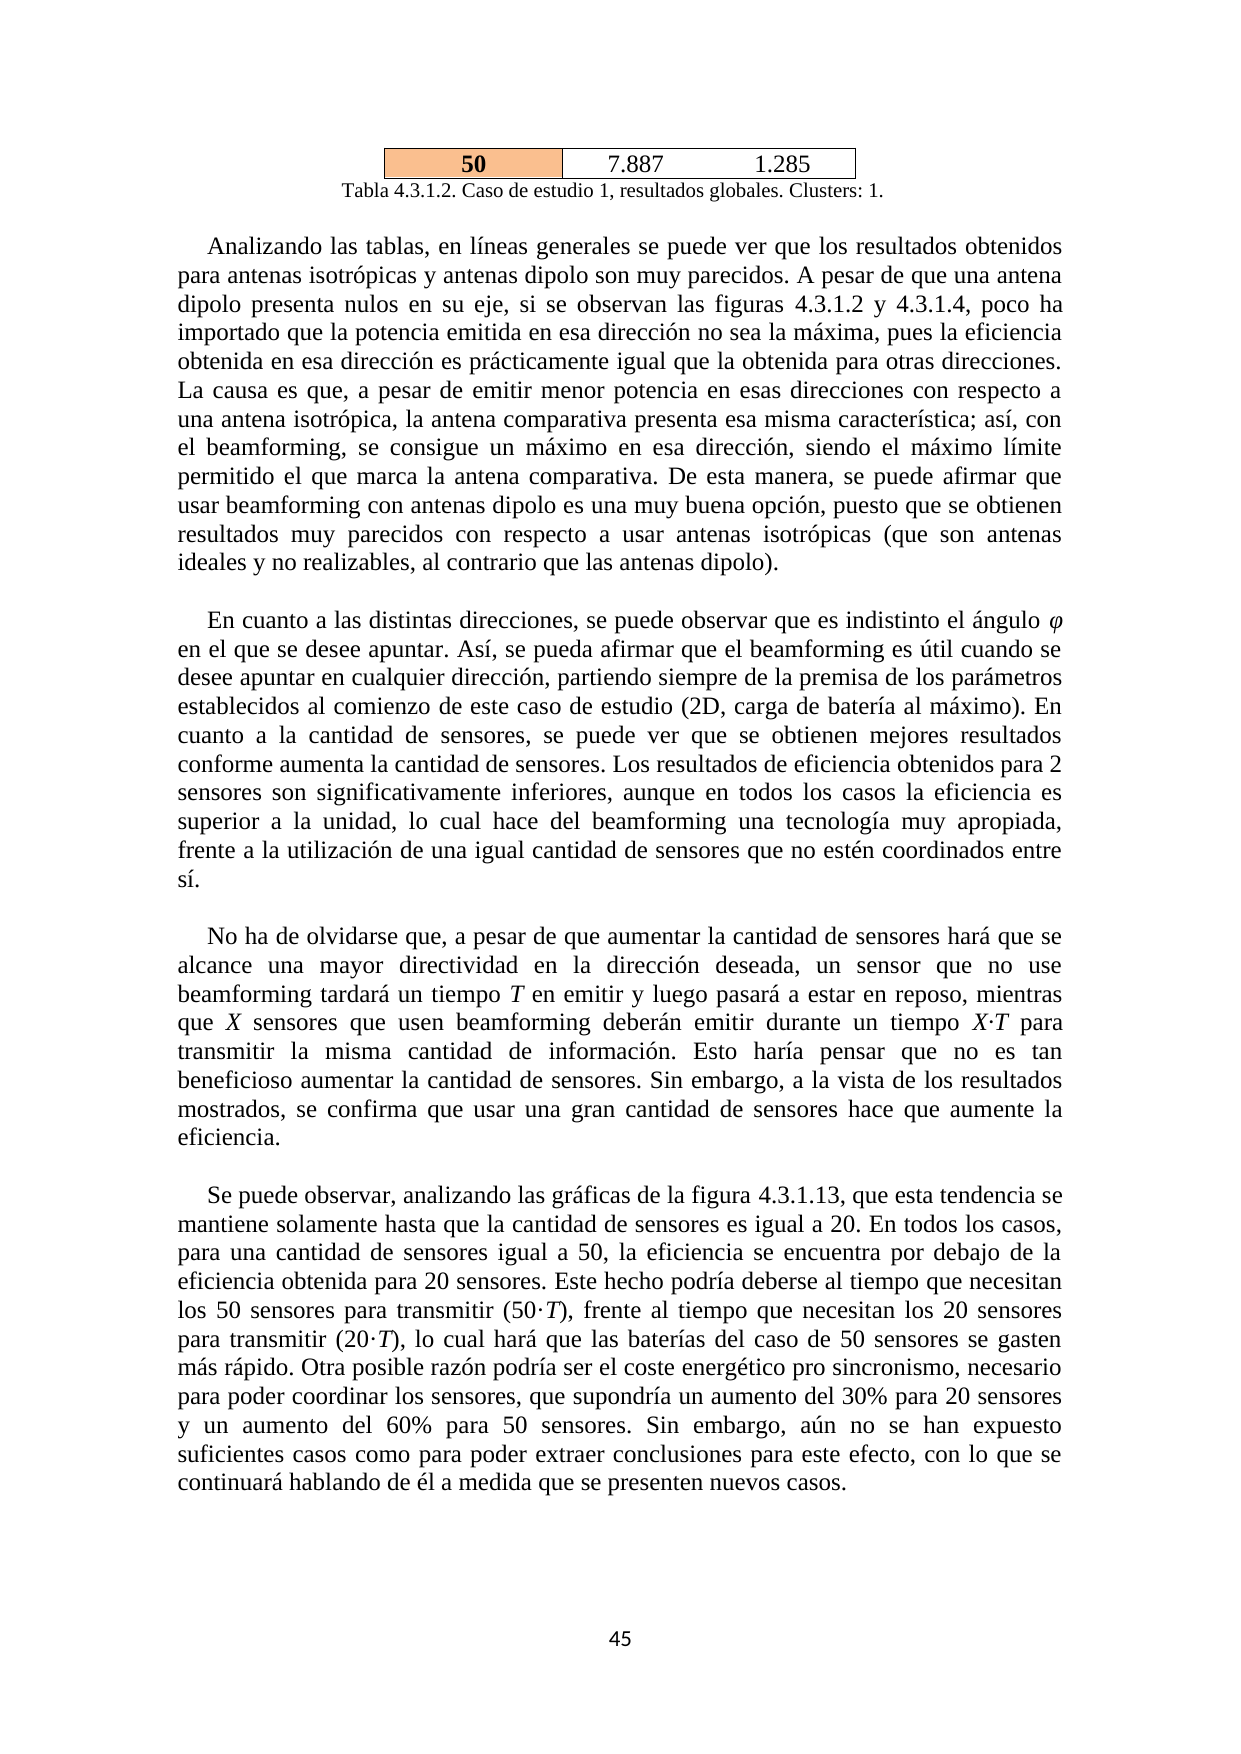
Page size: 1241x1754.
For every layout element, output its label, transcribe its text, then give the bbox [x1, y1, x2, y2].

table_cell 1.285 [709, 149, 855, 177]
text Tabla 4.3.1.2. Caso de estudio 1, resultados globales. Clusters: 1. [0, 178, 1226, 202]
text Analizando las tablas, en líneas generales se puede ver que los resultados obtenidos para antenas isotrópicas y antenas dipolo son muy parecidos. A pesar de que una antena dipolo presenta nulos en su eje, si se observan las figuras 4.3.1.2 y 4.3.1.4, poco ha importado que la potencia emitida en esa dirección no sea la máxima, pues la eficiencia obtenida en esa dirección es prácticamente igual que la obtenida para otras direcciones. La causa es que, a pesar de emitir menor potencia en esas direcciones con respecto a una antena isotrópica, la antena comparativa presenta esa misma característica; así, con el beamforming, se consigue un máximo en esa dirección, siendo el máximo límite permitido el que marca la antena comparativa. De esta manera, se puede afirmar que usar beamforming con antenas dipolo es una muy buena opción, puesto que se obtienen resultados muy parecidos con respecto a usar antenas isotrópicas (que son antenas ideales y no realizables, al contrario que las antenas dipolo). [177, 231, 1063, 576]
table_cell 7.887 [563, 149, 708, 177]
table_cell 50 [385, 149, 562, 177]
text No ha de olvidarse que, a pesar de que aumentar la cantidad de sensores hará que se alcance una mayor directividad en la dirección deseada, un sensor que no use beamforming tardará un tiempo T en emitir y luego pasará a estar en reposo, mientras que X sensores que usen beamforming deberán emitir durante un tiempo X·T para transmitir la misma cantidad de información. Esto haría pensar que no es tan beneficioso aumentar la cantidad de sensores. Sin embargo, a la vista de los resultados mostrados, se confirma que usar una gran cantidad de sensores hace que aumente la eficiencia. [177, 921, 1063, 1151]
text Se puede observar, analizando las gráficas de la figura 4.3.1.13, que esta tendencia se mantiene solamente hasta que la cantidad de sensores es igual a 20. En todos los casos, para una cantidad de sensores igual a 50, la eficiencia se encuentra por debajo de la eficiencia obtenida para 20 sensores. Este hecho podría deberse al tiempo que necesitan los 50 sensores para transmitir (50·T), frente al tiempo que necesitan los 20 sensores para transmitir (20·T), lo cual hará que las baterías del caso de 50 sensores se gasten más rápido. Otra posible razón podría ser el coste energético pro sincronismo, necesario para poder coordinar los sensores, que supondría un aumento del 30% para 20 sensores y un aumento del 60% para 50 sensores. Sin embargo, aún no se han expuesto suficientes casos como para poder extraer conclusiones para este efecto, con lo que se continuará hablando de él a medida que se presenten nuevos casos. [177, 1180, 1063, 1496]
text En cuanto a las distintas direcciones, se puede observar que es indistinto el ángulo φ en el que se desee apuntar. Así, se pueda afirmar que el beamforming es útil cuando se desee apuntar en cualquier dirección, partiendo siempre de la premisa de los parámetros establecidos al comienzo de este caso de estudio (2D, carga de batería al máximo). En cuanto a la cantidad de sensores, se puede ver que se obtienen mejores resultados conforme aumenta la cantidad de sensores. Los resultados de eficiencia obtenidos para 2 sensores son significativamente inferiores, aunque en todos los casos la eficiencia es superior a la unidad, lo cual hace del beamforming una tecnología muy apropiada, frente a la utilización de una igual cantidad de sensores que no estén coordinados entre sí. [177, 605, 1063, 892]
